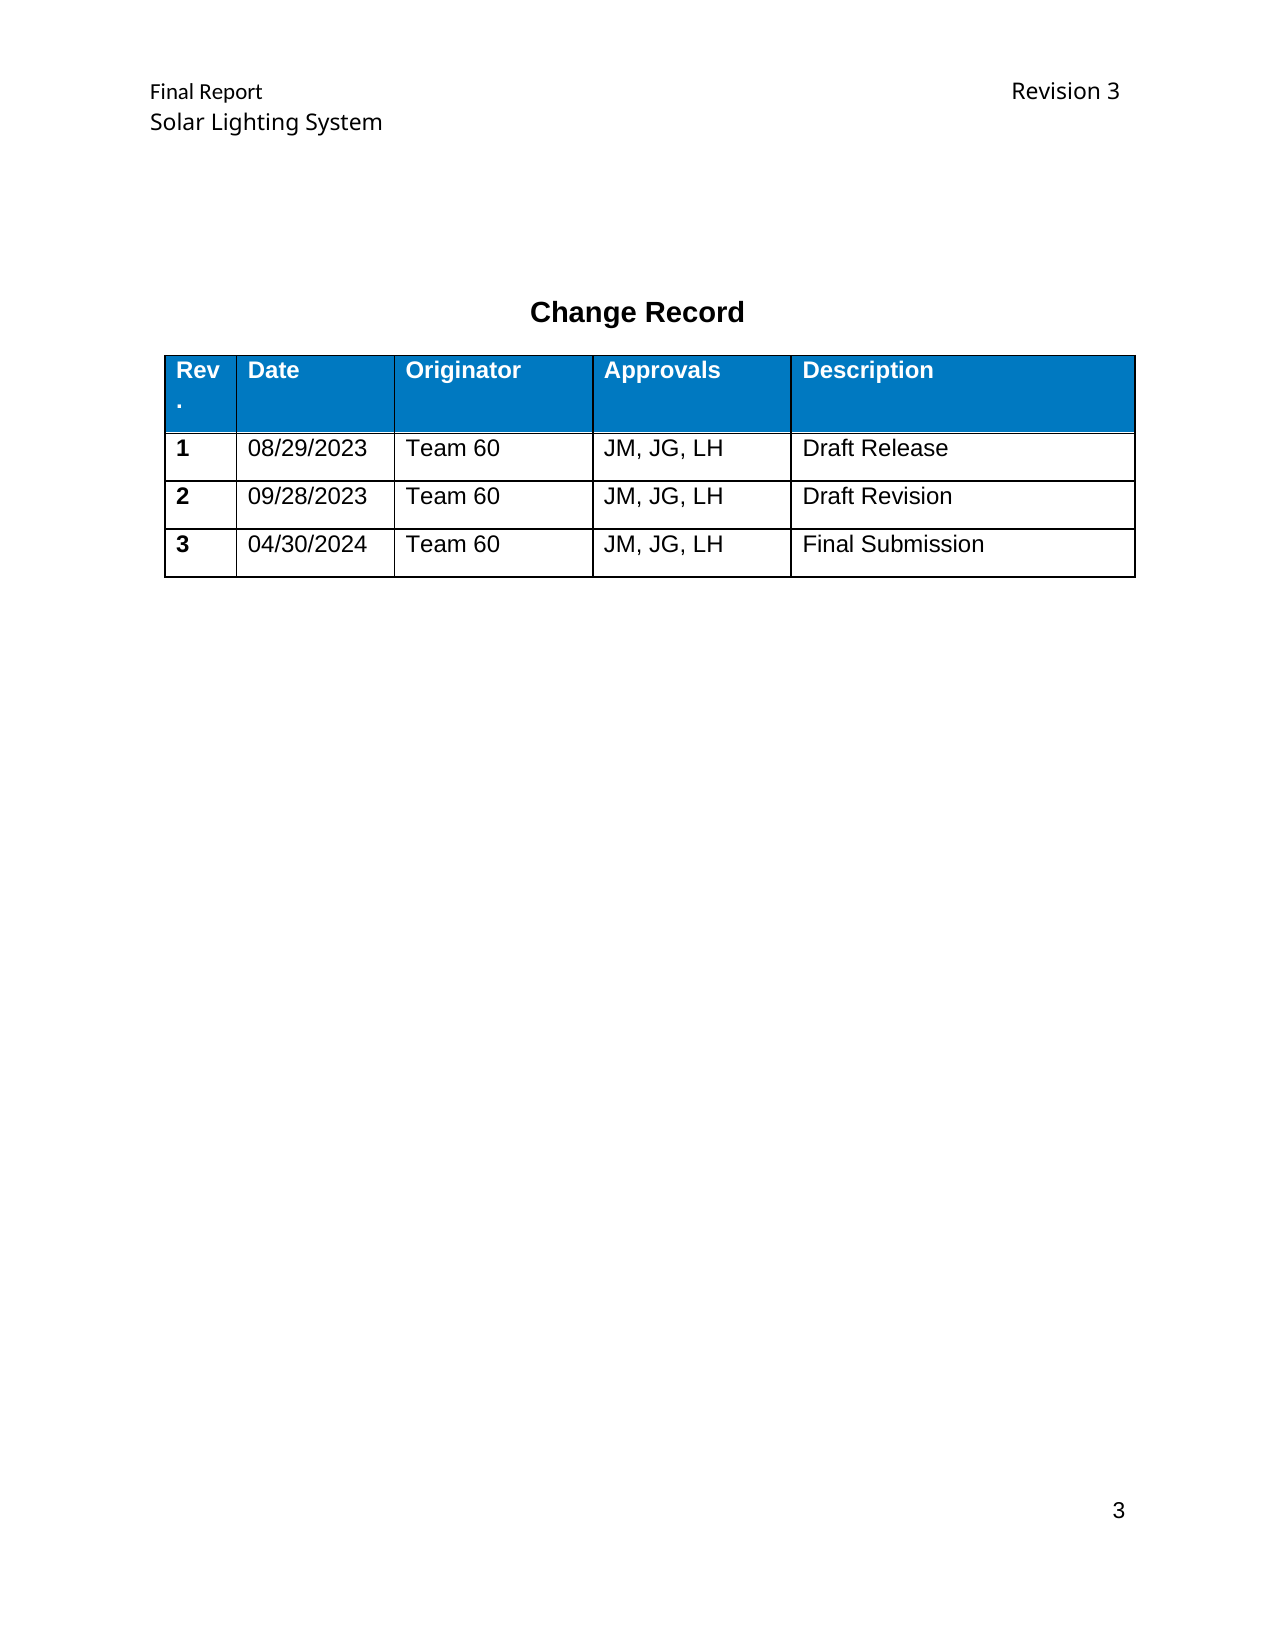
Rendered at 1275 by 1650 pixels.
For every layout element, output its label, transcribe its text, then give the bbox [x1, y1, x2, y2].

table_cell JM, JG, LH [594, 434, 790, 480]
table_cell 3 [166, 530, 236, 576]
table_cell Team 60 [395, 530, 592, 576]
table_cell Team 60 [395, 434, 592, 480]
table_cell 04/30/2024 [237, 530, 394, 576]
table_cell JM, JG, LH [594, 482, 790, 528]
table_cell Team 60 [395, 482, 592, 528]
text Change Record [150, 295, 1125, 329]
table_cell Draft Release [792, 434, 1134, 480]
table_header Originator [395, 356, 592, 432]
table_cell Final Submission [792, 530, 1134, 576]
table_cell JM, JG, LH [594, 530, 790, 576]
table_cell Draft Revision [792, 482, 1134, 528]
table_cell 1 [166, 434, 236, 480]
table_header Approvals [594, 356, 790, 432]
table_header Rev. [166, 356, 236, 432]
table_cell 2 [166, 482, 236, 528]
table_header Description [792, 356, 1134, 432]
table_header Date [237, 356, 394, 432]
table_cell 09/28/2023 [237, 482, 394, 528]
table_cell 08/29/2023 [237, 434, 394, 480]
